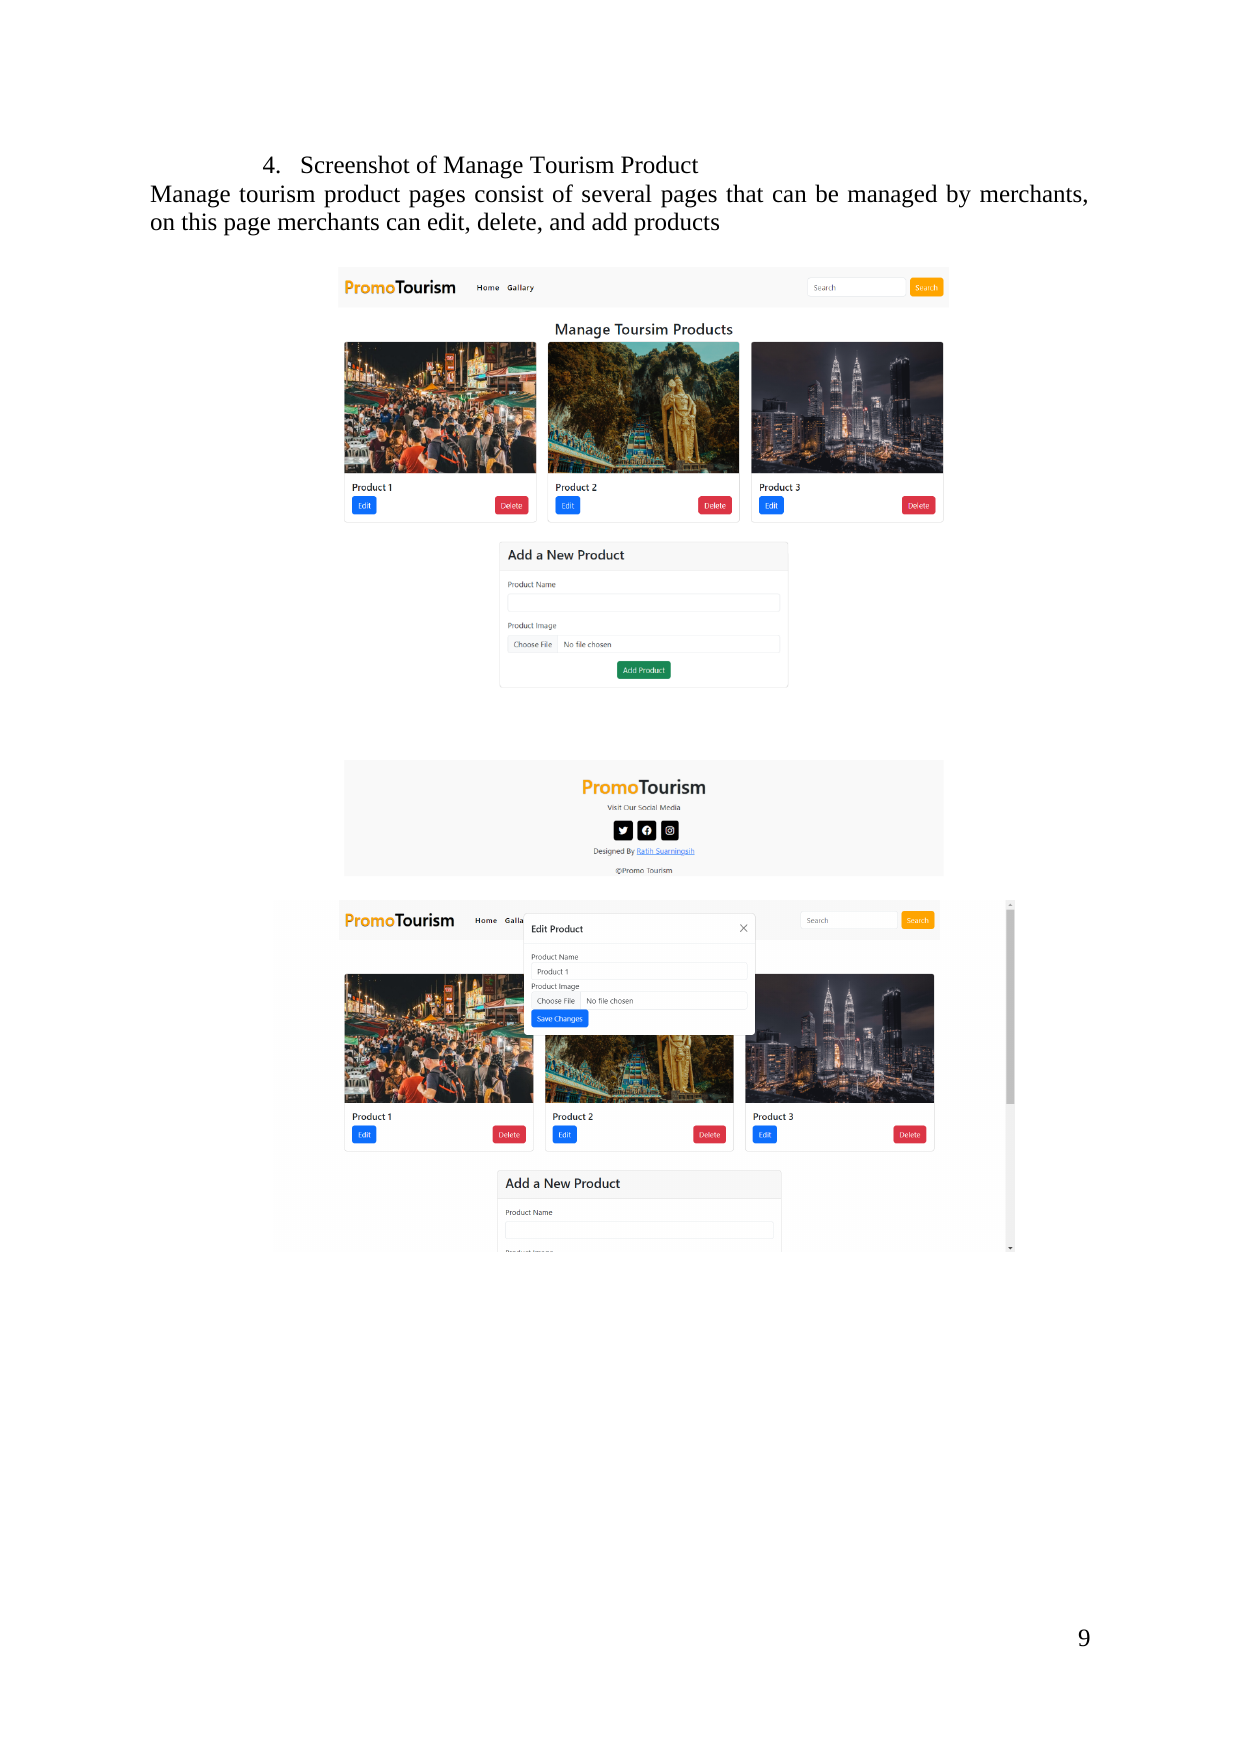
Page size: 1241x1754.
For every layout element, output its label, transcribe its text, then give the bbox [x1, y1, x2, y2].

picture [273, 267, 1015, 881]
picture [273, 900, 1015, 1252]
subtitle Screenshot of Manage Tourism Product [262, 150, 1090, 179]
list Manage tourism product pages consist of several pages that can be managed by merchants, on this page merchants can edit, delete, and add products [150, 179, 1090, 236]
